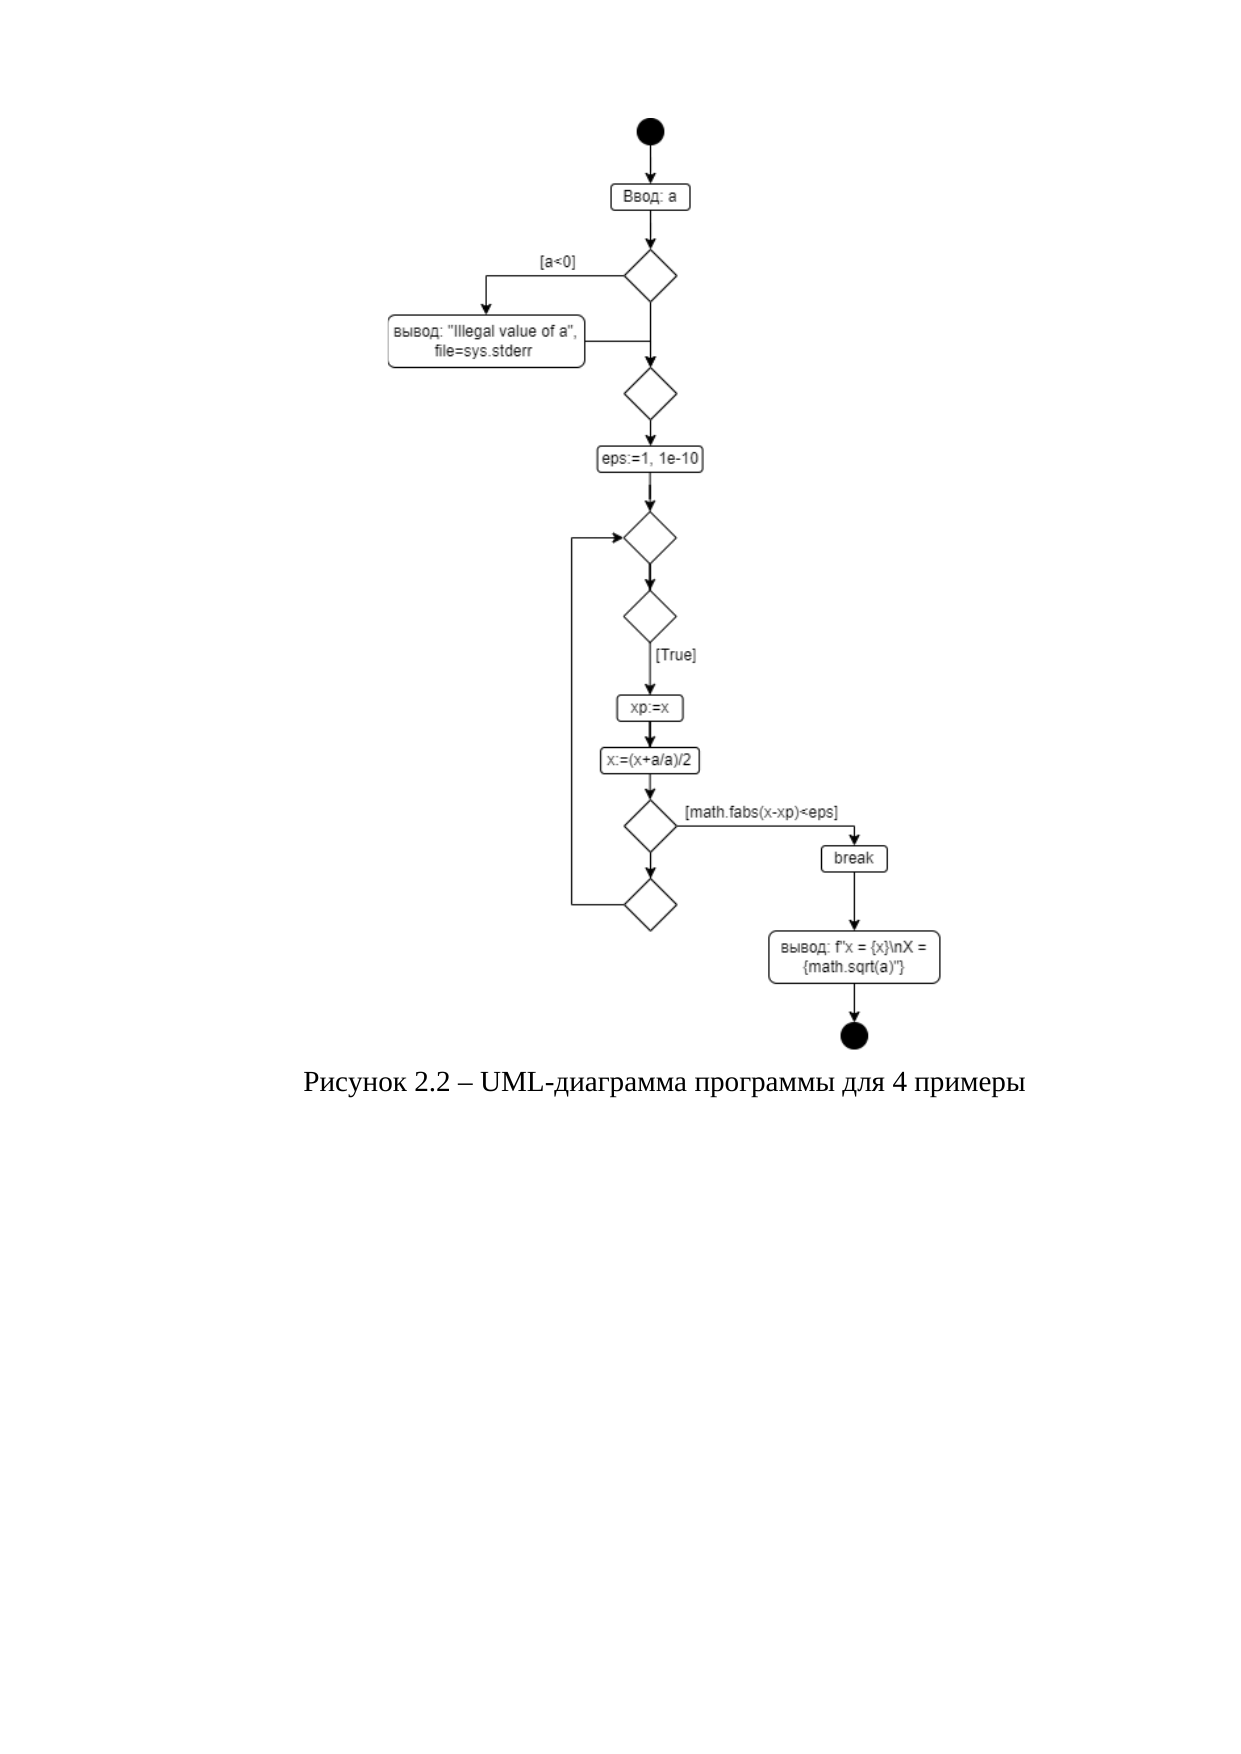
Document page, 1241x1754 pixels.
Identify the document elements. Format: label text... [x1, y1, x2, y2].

text Рисунок 2.2 – UML-диаграмма программы для 4 примеры [177, 1064, 1152, 1097]
picture [387, 118, 942, 1051]
